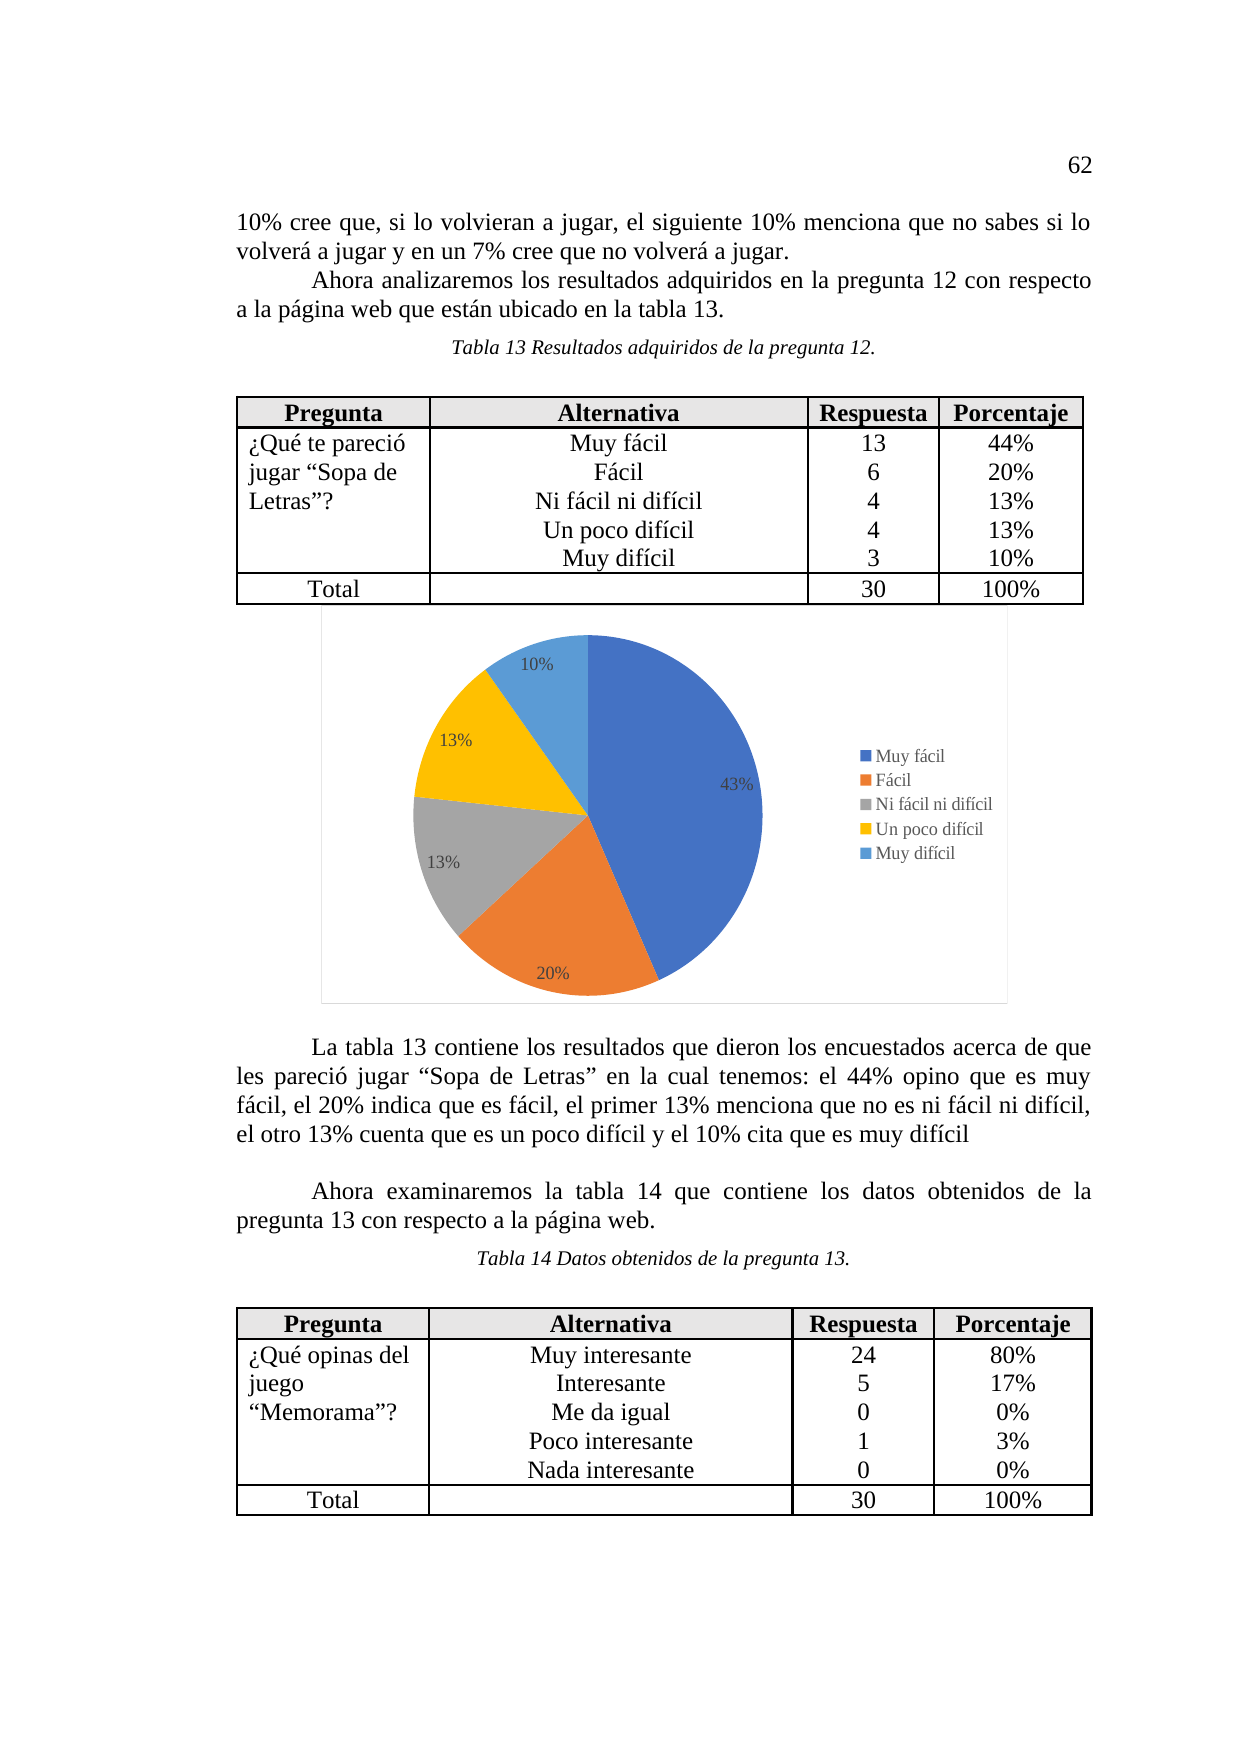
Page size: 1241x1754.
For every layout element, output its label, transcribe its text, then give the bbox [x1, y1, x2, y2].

table_header Pregunta [238, 1309, 428, 1338]
text Ahora examinaremos la tabla 14 que contiene los datos obtenidos de la pregunta 13 con respecto a la página web. [236, 1176, 1092, 1234]
table_header Alternativa [431, 398, 807, 426]
table_cell ¿Qué opinas del juego “Memorama”? [238, 1340, 428, 1483]
table_cell Total [238, 574, 429, 603]
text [236, 207, 1092, 265]
table_cell Muy interesante Interesante Me da igual Poco interesante Nada interesante [430, 1340, 791, 1483]
table_cell Total [238, 1486, 428, 1514]
table_cell 80% 17% 0% 3% 0% [935, 1340, 1090, 1483]
text Tabla 14 Datos obtenidos de la pregunta 13. [236, 1246, 1092, 1270]
table_cell Muy fácil Fácil Ni fácil ni difícil Un poco difícil Muy difícil [431, 429, 807, 572]
table_header Pregunta [238, 398, 429, 426]
table_header Porcentaje [935, 1309, 1090, 1338]
table_cell 24 5 0 1 0 [794, 1340, 933, 1483]
table_header Respuesta [809, 398, 938, 426]
table_cell ¿Qué te pareció jugar “Sopa de Letras”? [238, 429, 429, 572]
table_cell 100% [935, 1486, 1090, 1514]
table_header Alternativa [430, 1309, 791, 1338]
table_header Porcentaje [940, 398, 1082, 426]
table_cell 100% [940, 574, 1082, 603]
table_cell 30 [794, 1486, 933, 1514]
table_cell 44% 20% 13% 13% 10% [940, 429, 1082, 572]
table_cell [430, 1486, 791, 1514]
text Ahora analizaremos los resultados adquiridos en la pregunta 12 con respecto a la página web que están ubicado en la tabla 13. [236, 265, 1092, 322]
table_cell 30 [809, 574, 938, 603]
text Tabla 13 Resultados adquiridos de la pregunta 12. [236, 335, 1092, 359]
table_cell [431, 574, 807, 603]
table_header Respuesta [794, 1309, 933, 1338]
table_cell 13 6 4 4 3 [809, 429, 938, 572]
text La tabla 13 contiene los resultados que dieron los encuestados acerca de que les pareció jugar “Sopa de Letras” en la cual tenemos: el 44% opino que es muy fácil, el 20% indica que es fácil, el primer 13% menciona que no es ni fácil ni difícil, el otro 13% cuenta que es un poco difícil y el 10% cita que es muy difícil [236, 1032, 1092, 1147]
